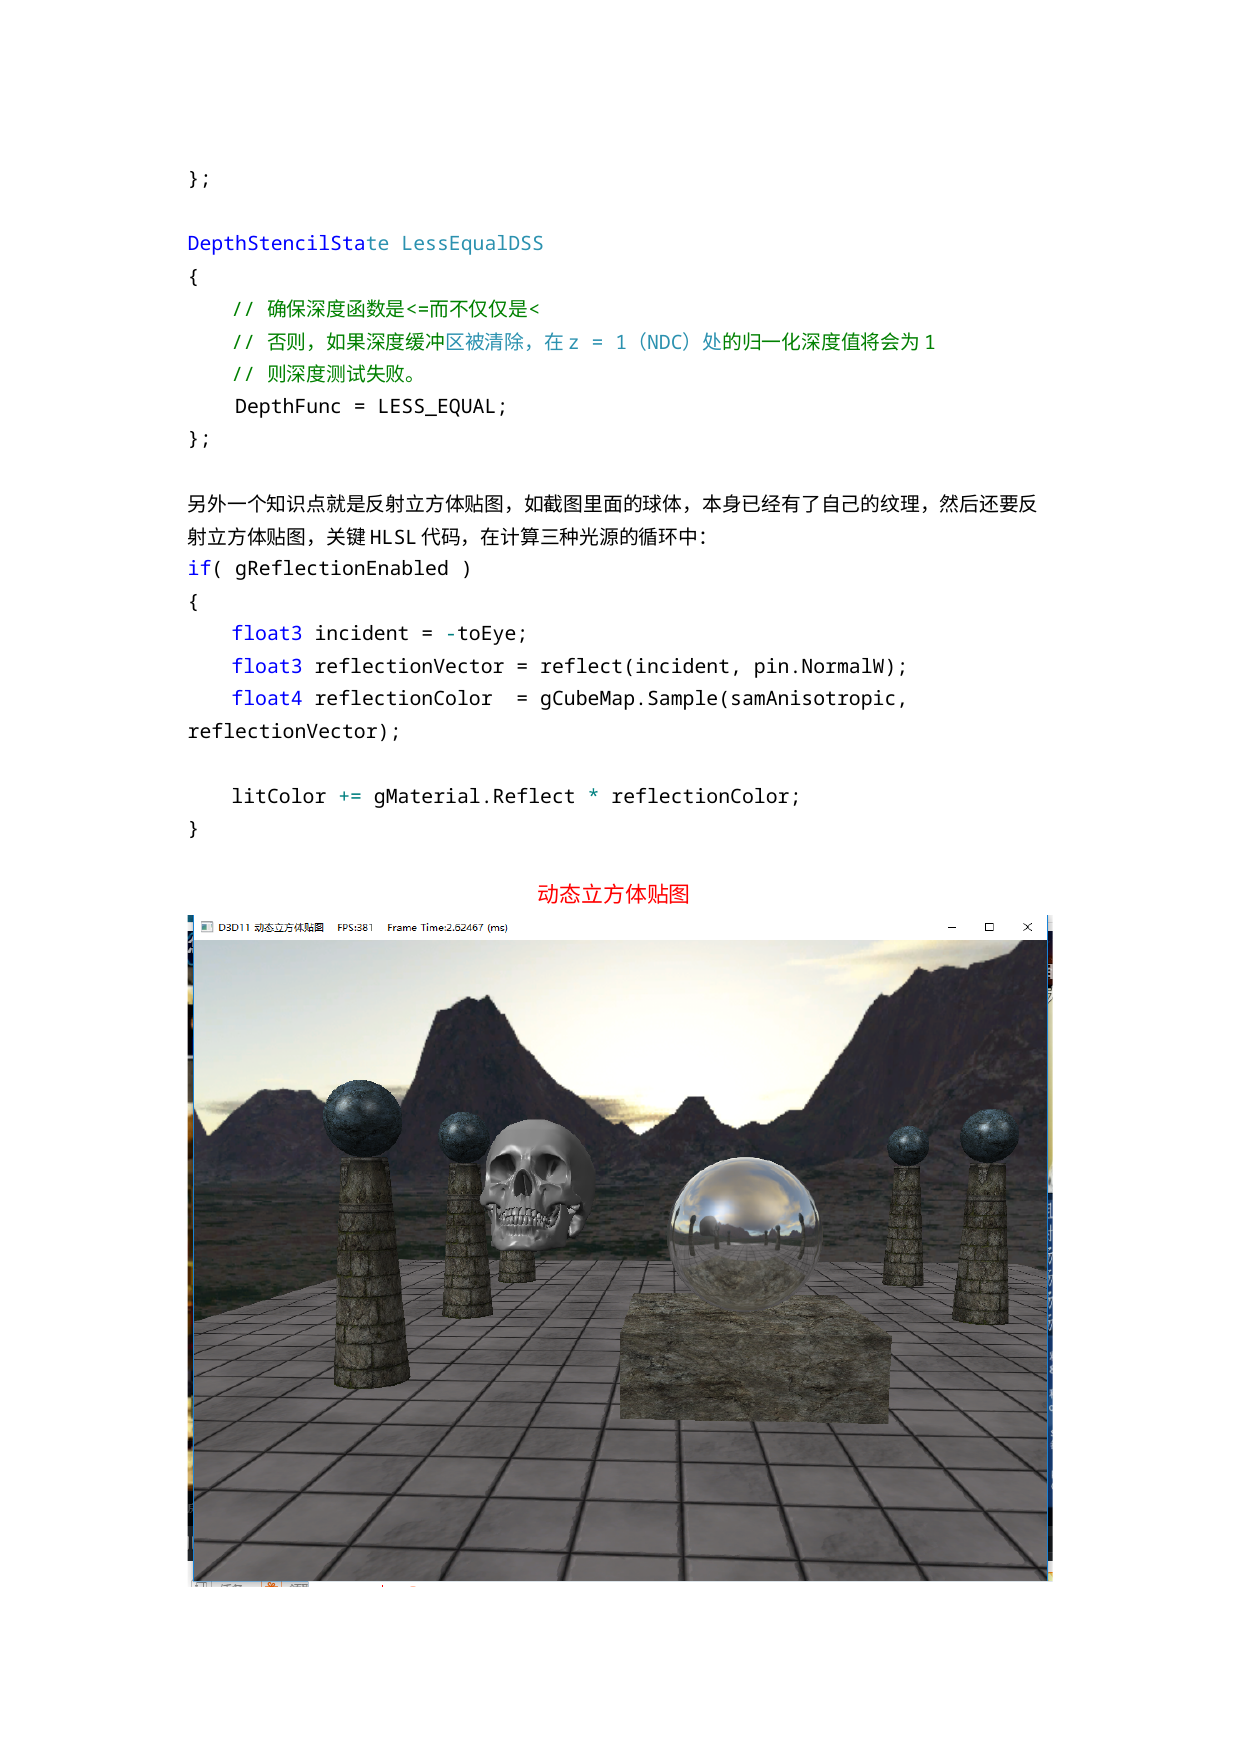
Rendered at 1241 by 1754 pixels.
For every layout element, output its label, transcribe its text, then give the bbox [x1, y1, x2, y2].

text float3 incident = -toEye; [187, 617, 1053, 649]
text // 否则，如果深度缓冲区被清除，在z = 1（NDC）处的归一化深度值将会为1 [187, 324, 1053, 357]
text litColor += gMaterial.Reflect * reflectionColor; [187, 779, 1053, 812]
text DepthFunc = LESS_EQUAL; [187, 389, 1053, 422]
text } [187, 812, 1053, 844]
text // 确保深度函数是<=而不仅仅是< [187, 292, 1053, 324]
text { [187, 259, 1053, 292]
text DepthStencilState LessEqualDSS [187, 227, 1053, 259]
text if( gReflectionEnabled ) [187, 552, 1053, 584]
text { [187, 584, 1053, 617]
text // 则深度测试失败。 [187, 357, 1053, 389]
text 动态立方体贴图 [494, 877, 1053, 909]
text 另外一个知识点就是反射立方体贴图，如截图里面的球体，本身已经有了自己的纹理，然后还要反射立方体贴图，关键HLSL代码，在计算三种光源的循环中： [187, 487, 1053, 552]
picture [187, 915, 1053, 1587]
text float4 reflectionColor = gCubeMap.Sample(samAnisotropic, reflectionVector); [187, 682, 1053, 747]
text }; [187, 162, 1053, 194]
text float3 reflectionVector = reflect(incident, pin.NormalW); [187, 649, 1053, 682]
text }; [187, 422, 1053, 454]
